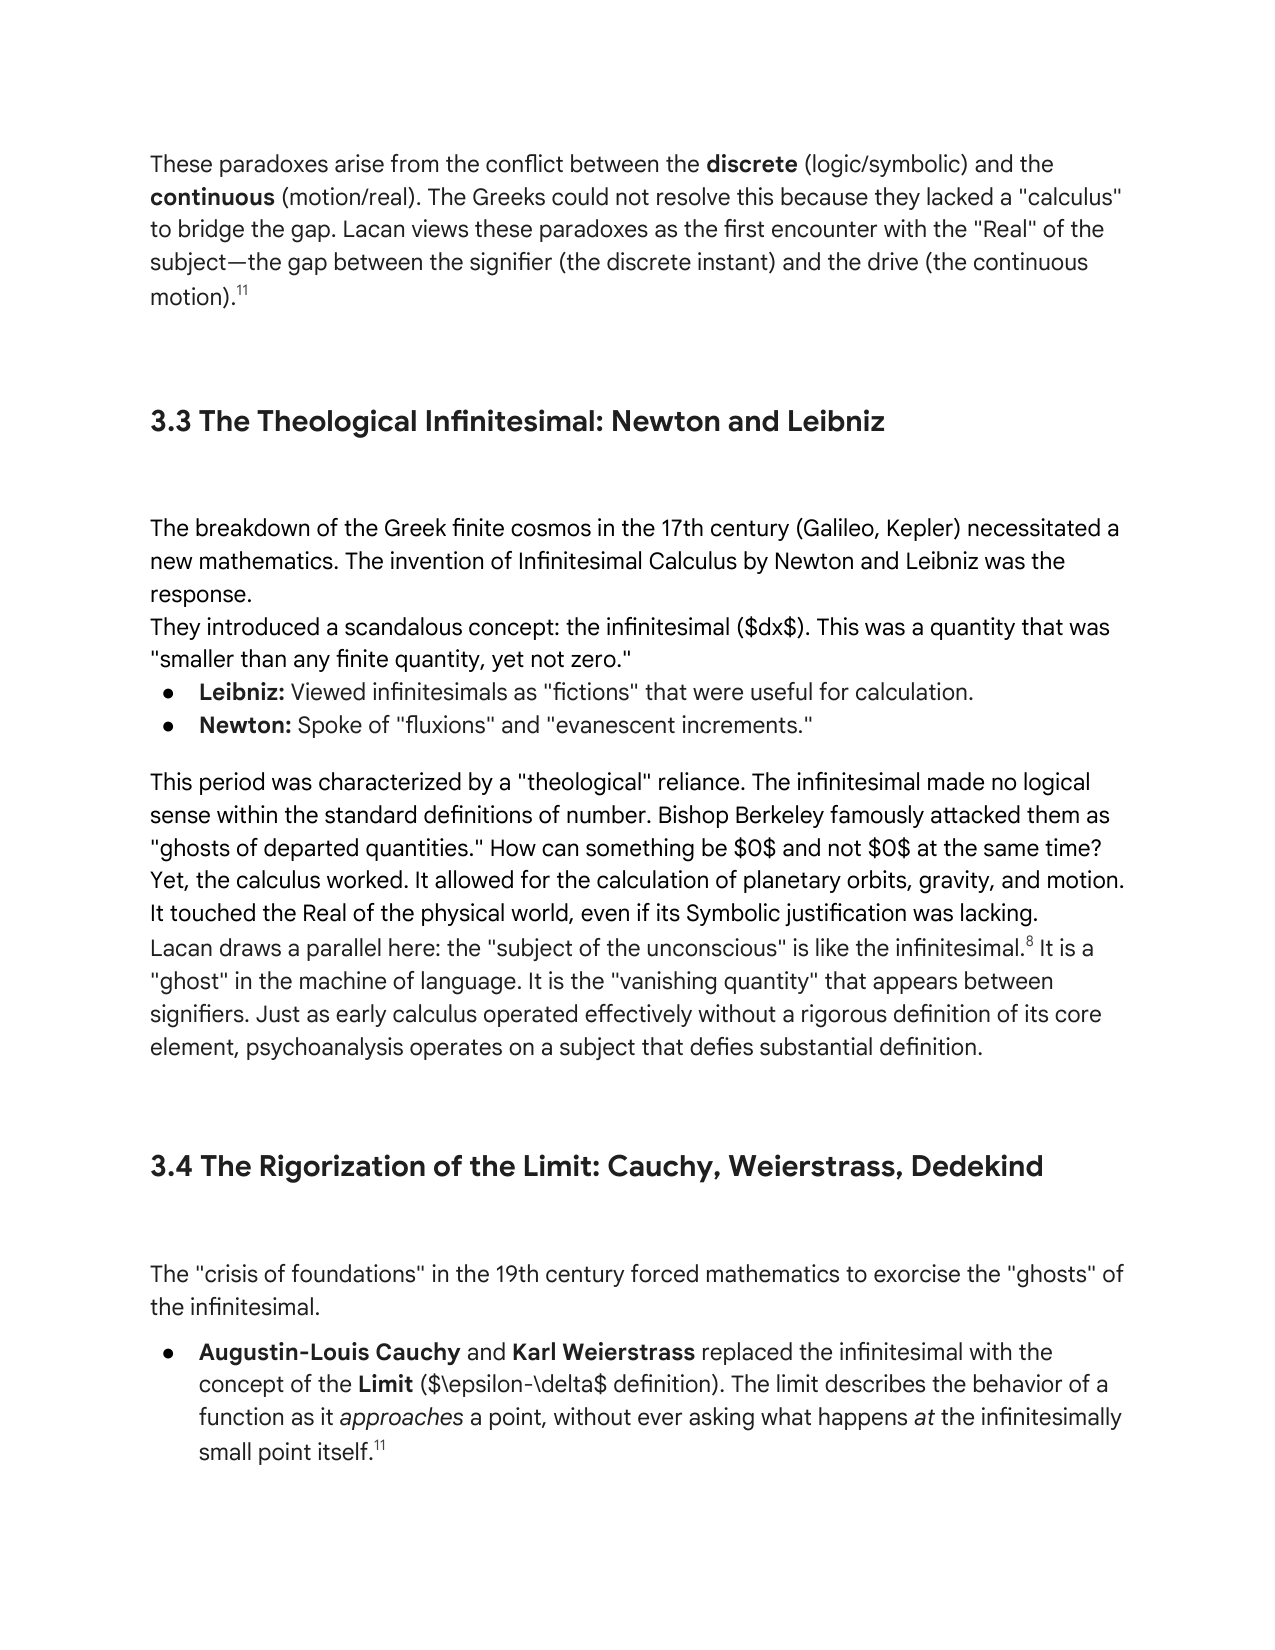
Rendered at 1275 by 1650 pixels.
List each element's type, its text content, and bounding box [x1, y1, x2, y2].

text This period was characterized by a "theological" reliance. The infinitesimal made no logical sense within the standard definitions of number. Bishop Berkeley famously attacked them as "ghosts of departed quantities." How can something be $0$ and not $0$ at the same time? [150, 768, 1125, 863]
subtitle 3.4 The Rigorization of the Limit: Cauchy, Weierstrass, Dedekind [150, 1148, 1125, 1185]
list Leibniz: Viewed infinitesimals as "fictions" that were useful for calculation. [161, 678, 1125, 707]
subtitle 3.3 The Theological Infinitesimal: Newton and Leibniz [150, 403, 1125, 439]
text The breakdown of the Greek finite cosmos in the 17th century (Galileo, Kepler) necessitated a new mathematics. The invention of Infinitesimal Calculus by Newton and Leibniz was the response. [150, 514, 1125, 609]
list Augustin-Louis Cauchy and Karl Weierstrass replaced the infinitesimal with the concept of the Limit ($\epsilon-\delta$ definition). The limit describes the behavior of a function as it approaches a point, without ever asking what happens at the infinitesimally small point itself.11 [161, 1338, 1125, 1468]
text These paradoxes arise from the conflict between the discrete (logic/symbolic) and the continuous (motion/real). The Greeks could not resolve this because they lacked a "calculus" to bridge the gap. Lacan views these paradoxes as the first encounter with the "Real" of the subject—the gap between the signifier (the discrete instant) and the drive (the continuous motion).11 [150, 150, 1125, 313]
text They introduced a scandalous concept: the infinitesimal ($dx$). This was a quantity that was "smaller than any finite quantity, yet not zero." [150, 613, 1125, 674]
text Yet, the calculus worked. It allowed for the calculation of planetary orbits, gravity, and motion. It touched the Real of the physical world, even if its Symbolic justification was lacking. [150, 867, 1125, 928]
text The "crisis of foundations" in the 19th century forced mathematics to exorcise the "ghosts" of the infinitesimal. [150, 1260, 1125, 1322]
text Lacan draws a parallel here: the "subject of the unconscious" is like the infinitesimal.8 It is a "ghost" in the machine of language. It is the "vanishing quantity" that appears between signifiers. Just as early calculus operated effectively without a rigorous definition of its core element, psychoanalysis operates on a subject that defies substantial definition. [150, 932, 1125, 1062]
list Newton: Spoke of "fluxions" and "evanescent increments." [161, 711, 1125, 739]
